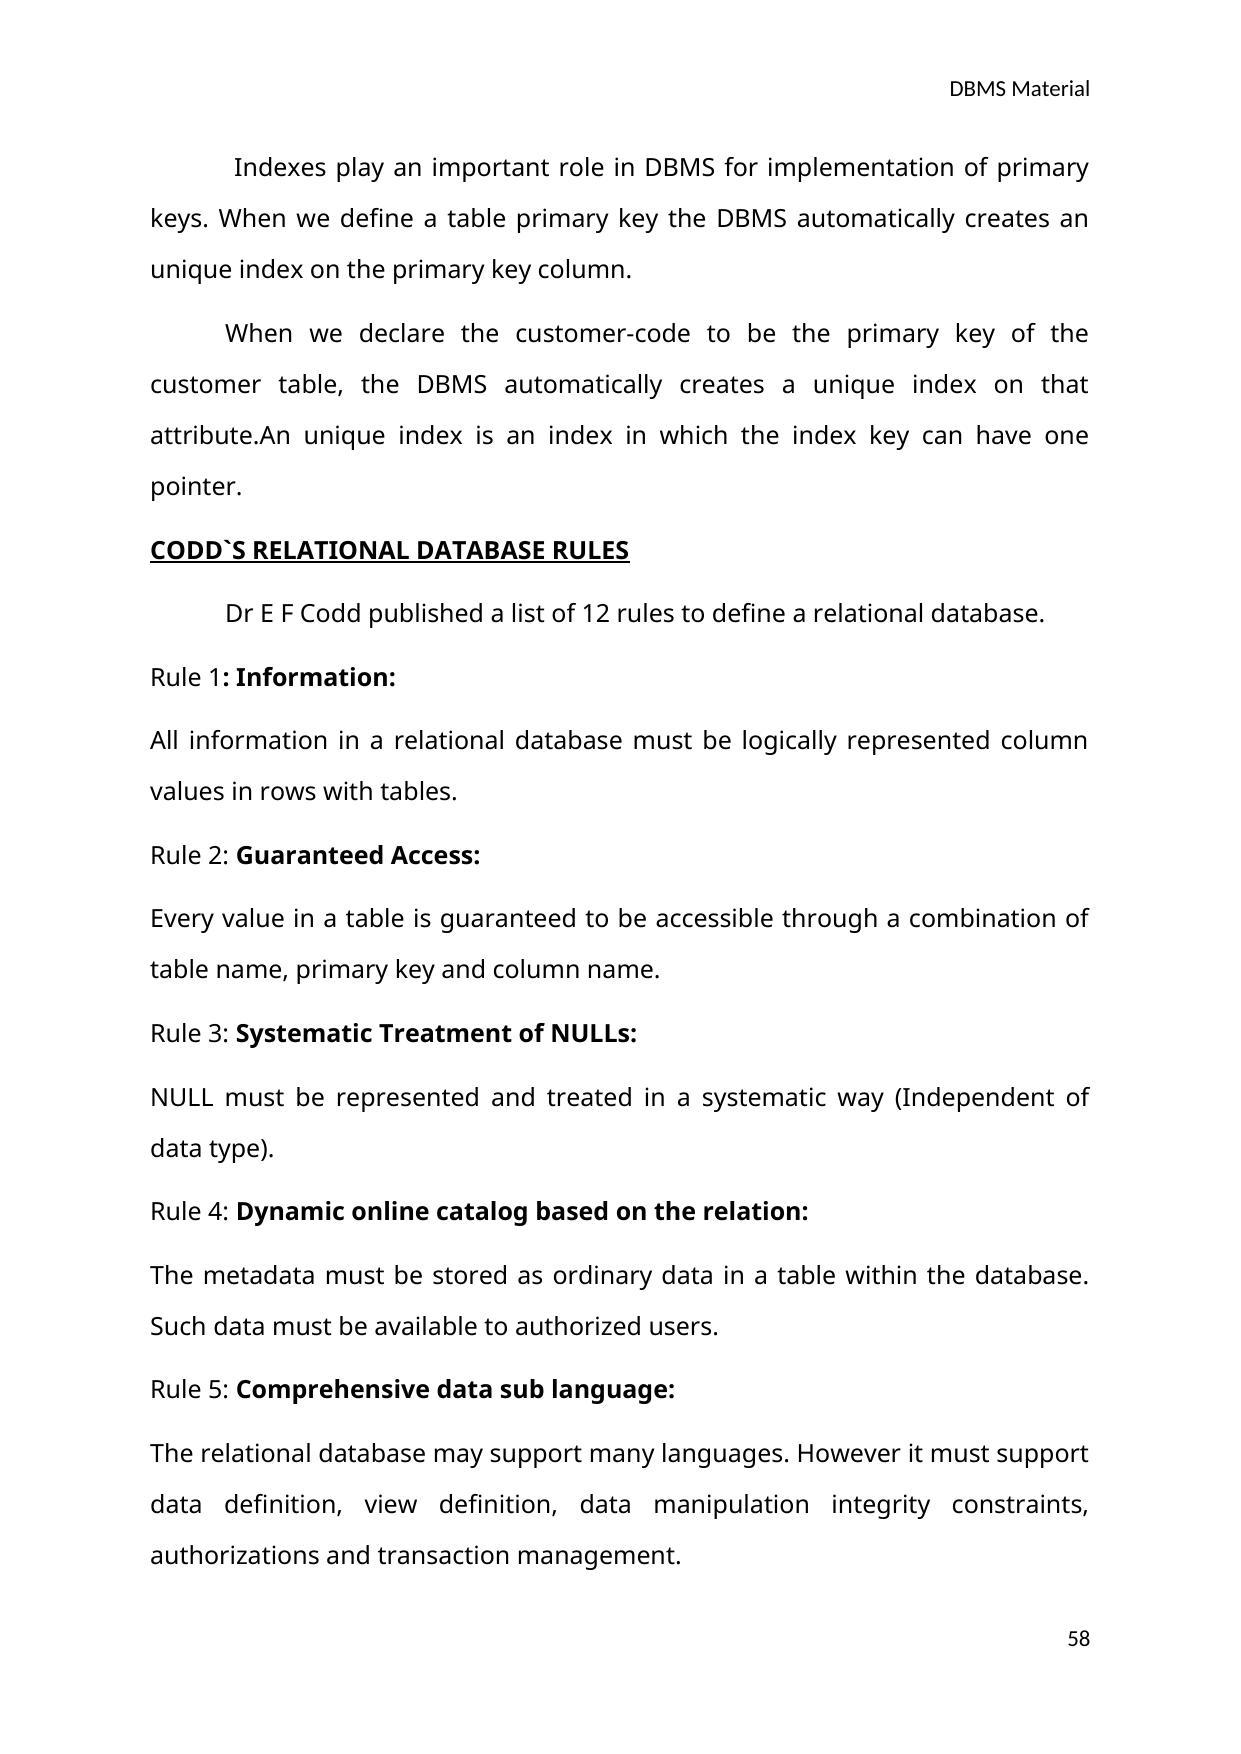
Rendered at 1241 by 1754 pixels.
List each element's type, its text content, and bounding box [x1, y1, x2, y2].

text Rule 2: Guaranteed Access: [150, 837, 1090, 872]
text Every value in a table is guaranteed to be accessible through a combination of table name, primary key and column name. [150, 901, 1090, 986]
text Rule 5: Comprehensive data sub language: [150, 1372, 1090, 1406]
text Indexes play an important role in DBMS for implementation of primary keys. When we define a table primary key the DBMS automatically creates an unique index on the primary key column. [150, 150, 1090, 286]
text The relational database may support many languages. However it must support data definition, view definition, data manipulation integrity constraints, authorizations and transaction management. [150, 1435, 1090, 1572]
text Rule 3: Systematic Treatment of NULLs: [150, 1016, 1090, 1050]
text Codd`s Relational Database Rules [150, 532, 1090, 566]
text When we declare the customer-code to be the primary key of the customer table, the DBMS automatically creates a unique index on that attribute.An unique index is an index in which the index key can have one pointer. [150, 316, 1090, 503]
text Rule 4: Dynamic online catalog based on the relation: [150, 1194, 1090, 1228]
text All information in a relational database must be logically represented column values in rows with tables. [150, 723, 1090, 808]
text NULL must be represented and treated in a systematic way (Independent of data type). [150, 1079, 1090, 1164]
text Dr E F Codd published a list of 12 rules to define a relational database. [150, 596, 1090, 630]
text The metadata must be stored as ordinary data in a table within the database. Such data must be available to authorized users. [150, 1257, 1090, 1342]
text Rule 1: Information: [150, 659, 1090, 693]
